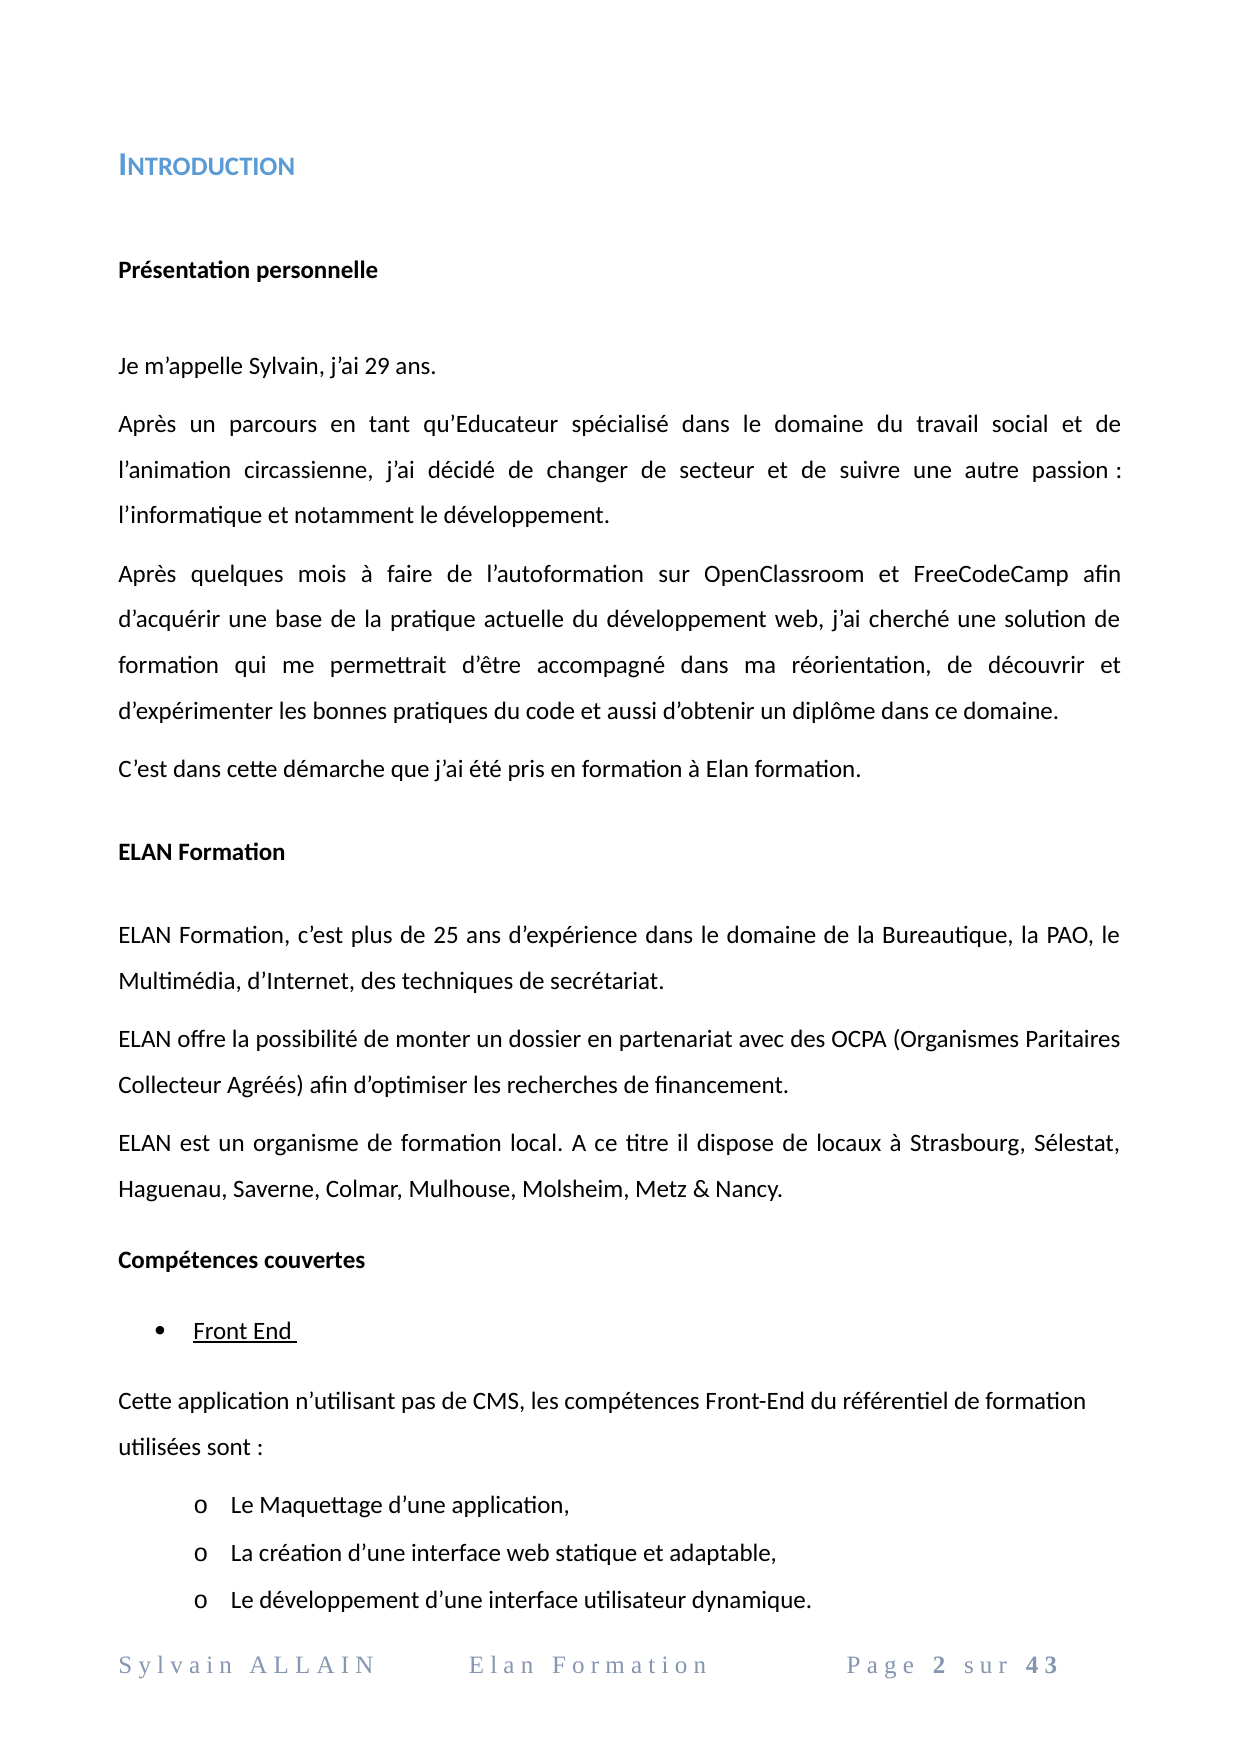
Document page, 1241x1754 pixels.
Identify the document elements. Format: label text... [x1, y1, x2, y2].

text Présentation personnelle [118, 254, 1122, 285]
text Après quelques mois à faire de l’autoformation sur OpenClassroom et FreeCodeCamp afin d’acquérir une base de la pratique actuelle du développement web, j’ai cherché une solution de formation qui me permettrait d’être accompagné dans ma réorientation, de découvrir et d’expérimenter les bonnes pratiques du code et aussi d’obtenir un diplôme dans ce domaine. [118, 558, 1122, 726]
text ELAN offre la possibilité de monter un dossier en partenariat avec des OCPA (Organismes Paritaires Collecteur Agréés) afin d’optimiser les recherches de financement. [118, 1024, 1122, 1100]
list Le Maquettage d’une application, [193, 1489, 1122, 1521]
text Introduction [118, 143, 1122, 184]
text C’est dans cette démarche que j’ai été pris en formation à Elan formation. [118, 753, 1122, 784]
list La création d’une interface web statique et adaptable, [193, 1537, 1122, 1569]
text ELAN Formation [118, 836, 1122, 867]
text Après un parcours en tant qu’Educateur spécialisé dans le domaine du travail social et de l’animation circassienne, j’ai décidé de changer de secteur et de suivre une autre passion : l’informatique et notamment le développement. [118, 408, 1122, 530]
text ELAN Formation, c’est plus de 25 ans d’expérience dans le domaine de la Bureautique, la PAO, le Multimédia, d’Internet, des techniques de secrétariat. [118, 920, 1122, 996]
text Je m’appelle Sylvain, j’ai 29 ans. [118, 350, 1122, 380]
text Cette application n’utilisant pas de CMS, les compétences Front-End du référentiel de formation utilisées sont : [118, 1386, 1122, 1462]
text Compétences couvertes [118, 1244, 1122, 1274]
list Le développement d’une interface utilisateur dynamique. [193, 1585, 1122, 1616]
list Front End [156, 1315, 1122, 1345]
text ELAN est un organisme de formation local. A ce titre il dispose de locaux à Strasbourg, Sélestat, Haguenau, Saverne, Colmar, Mulhouse, Molsheim, Metz & Nancy. [118, 1128, 1122, 1204]
